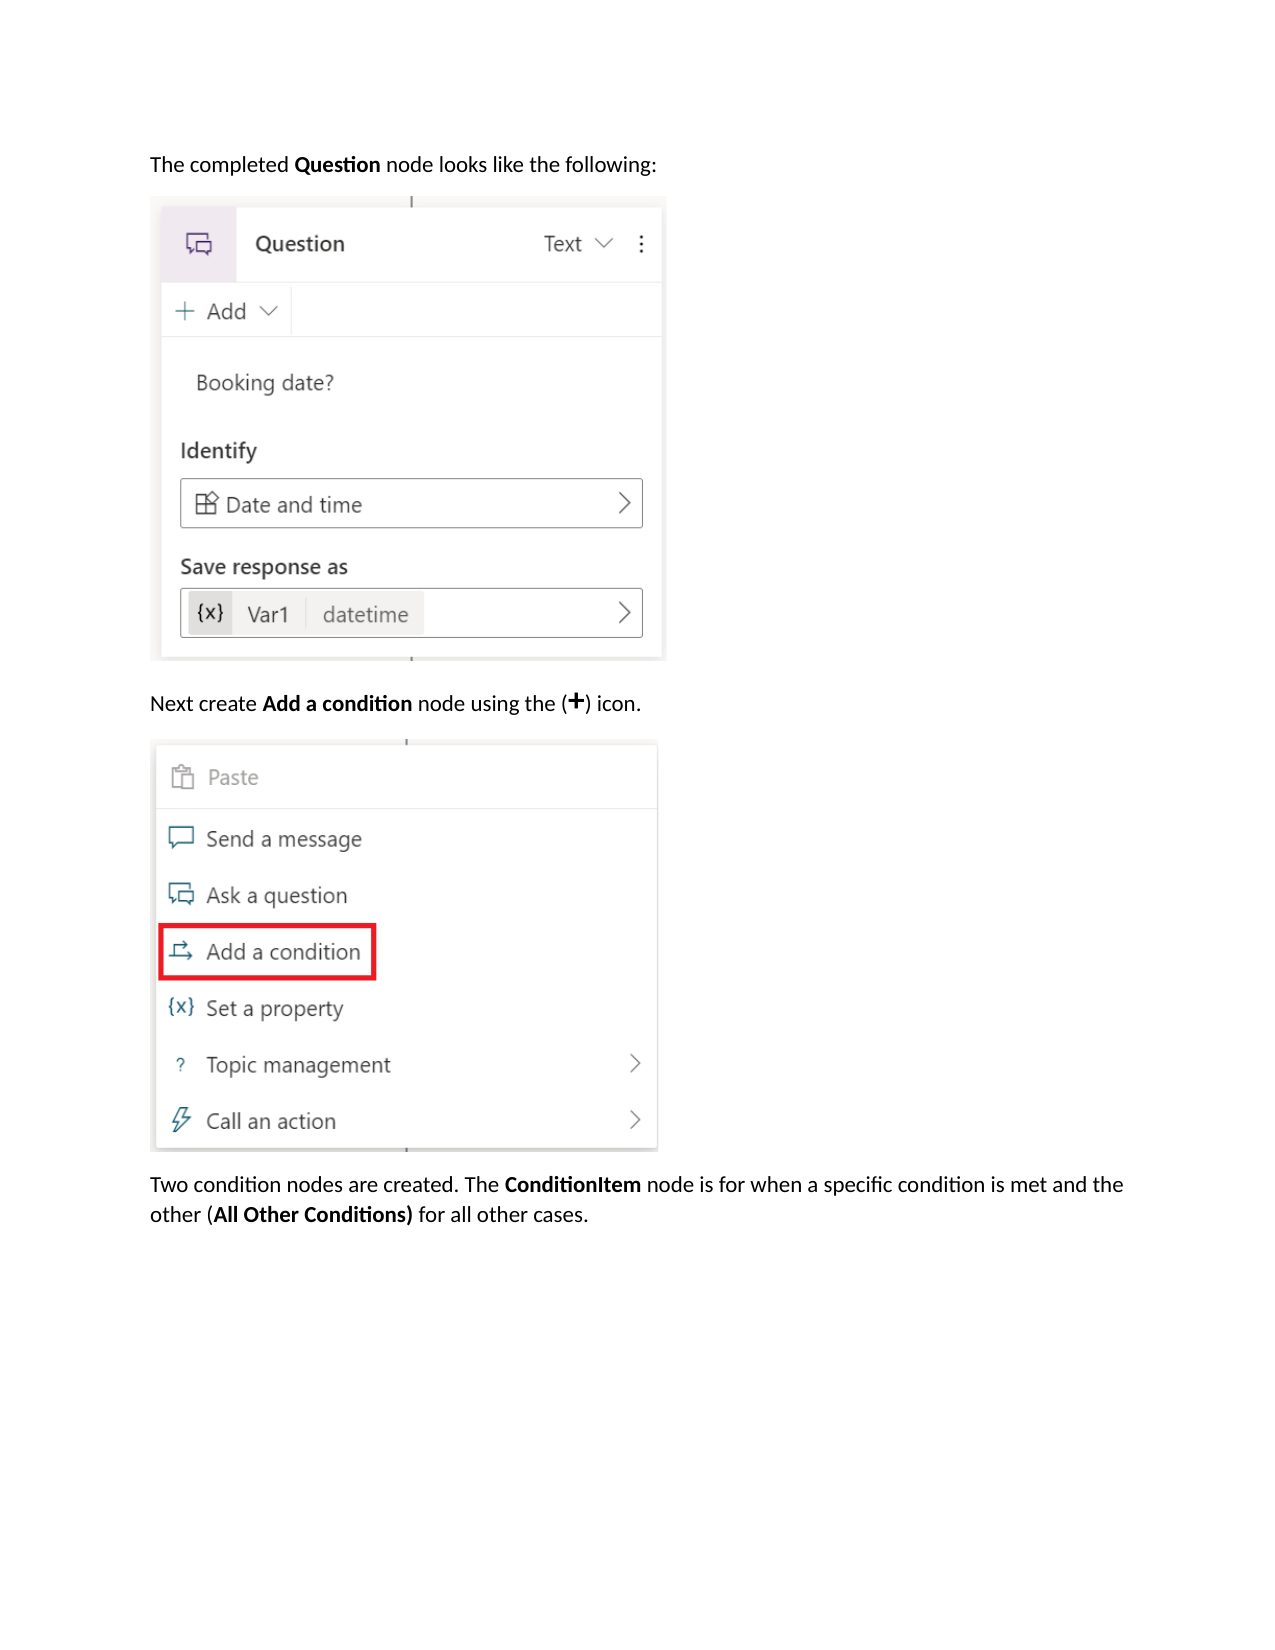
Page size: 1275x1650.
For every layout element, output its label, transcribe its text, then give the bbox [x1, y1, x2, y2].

text The completed Question node looks like the following: [150, 150, 1125, 178]
text Next create Add a condition node using the (+) icon. [150, 679, 1125, 720]
text Two condition nodes are created. The ConditionItem node is for when a specific condition is met and the other (All Other Conditions) for all other cases. [150, 1170, 1125, 1228]
picture [150, 739, 659, 1152]
picture [150, 196, 667, 661]
